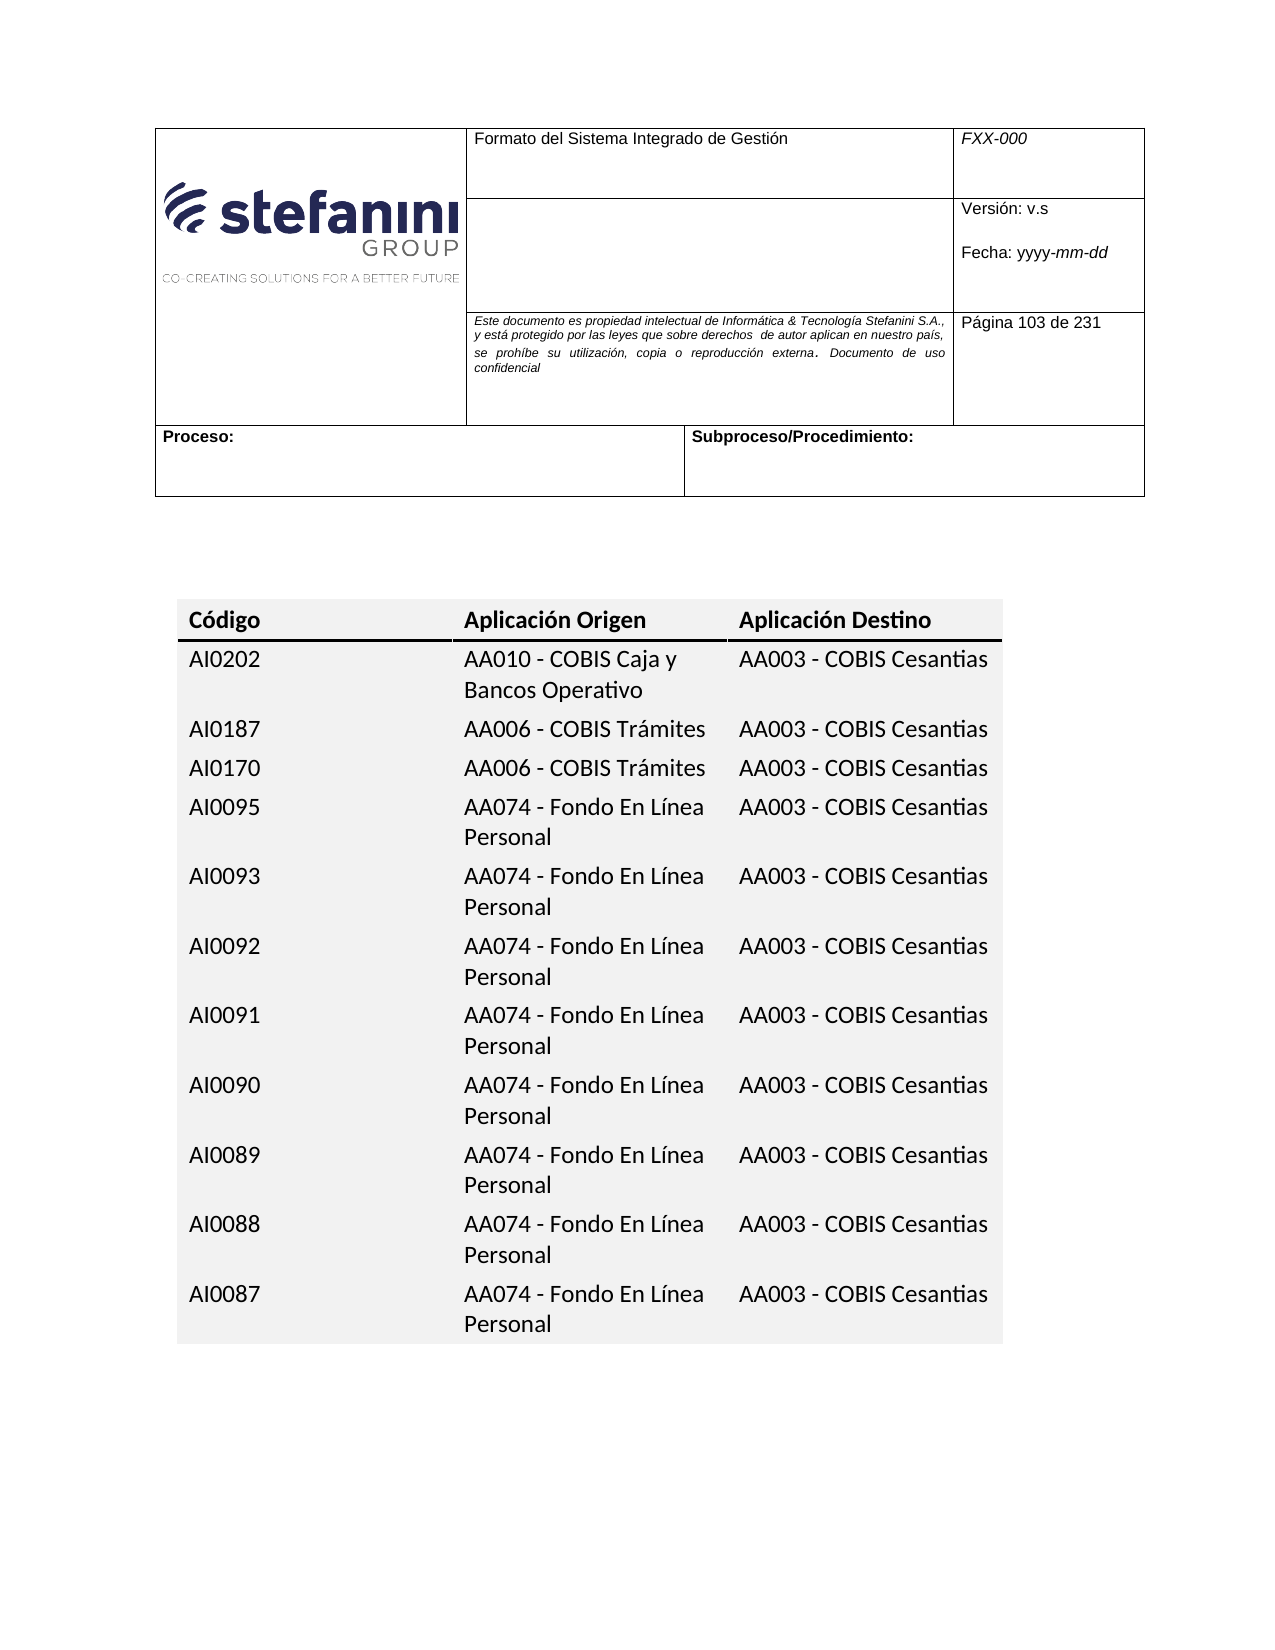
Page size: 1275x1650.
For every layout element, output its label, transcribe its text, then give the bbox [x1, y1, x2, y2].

table_cell AA074 - Fondo En Línea Personal [453, 787, 727, 856]
table_cell AI0202 [178, 642, 452, 708]
table_cell AI0091 [178, 996, 452, 1064]
table_cell AA006 - COBIS Trámites [453, 748, 727, 786]
table_cell AA003 - COBIS Cesantias [728, 1205, 1002, 1273]
table_cell AA003 - COBIS Cesantias [728, 857, 1002, 925]
table_cell AA003 - COBIS Cesantias [728, 996, 1002, 1064]
table_cell AA074 - Fondo En Línea Personal [453, 1135, 727, 1204]
table_cell AI0087 [178, 1274, 452, 1343]
table_cell AI0093 [178, 857, 452, 925]
table_cell AA074 - Fondo En Línea Personal [453, 1205, 727, 1273]
table_header Código [178, 600, 452, 638]
table_cell AA006 - COBIS Trámites [453, 709, 727, 747]
table_cell AI0187 [178, 709, 452, 747]
table_cell AA003 - COBIS Cesantias [728, 642, 1002, 708]
table_cell AI0095 [178, 787, 452, 856]
table_header Aplicación Destino [728, 600, 1002, 638]
table_cell AI0090 [178, 1066, 452, 1134]
table_cell AI0092 [178, 926, 452, 995]
table_cell AA074 - Fondo En Línea Personal [453, 1066, 727, 1134]
table_cell AA010 - COBIS Caja y Bancos Operativo [453, 642, 727, 708]
table_cell AA003 - COBIS Cesantias [728, 709, 1002, 747]
table_cell AA074 - Fondo En Línea Personal [453, 1274, 727, 1343]
table_cell AA003 - COBIS Cesantias [728, 787, 1002, 856]
table_cell AI0089 [178, 1135, 452, 1204]
table_cell AA003 - COBIS Cesantias [728, 1135, 1002, 1204]
picture [162, 182, 460, 286]
table_header Aplicación Origen [453, 600, 727, 638]
table_cell AA074 - Fondo En Línea Personal [453, 926, 727, 995]
table_cell AI0088 [178, 1205, 452, 1273]
table_cell AA003 - COBIS Cesantias [728, 1274, 1002, 1343]
table_cell AA074 - Fondo En Línea Personal [453, 996, 727, 1064]
table_cell AA003 - COBIS Cesantias [728, 1066, 1002, 1134]
table_cell AA074 - Fondo En Línea Personal [453, 857, 727, 925]
table_cell AA003 - COBIS Cesantias [728, 926, 1002, 995]
table_cell AA003 - COBIS Cesantias [728, 748, 1002, 786]
table_cell AI0170 [178, 748, 452, 786]
